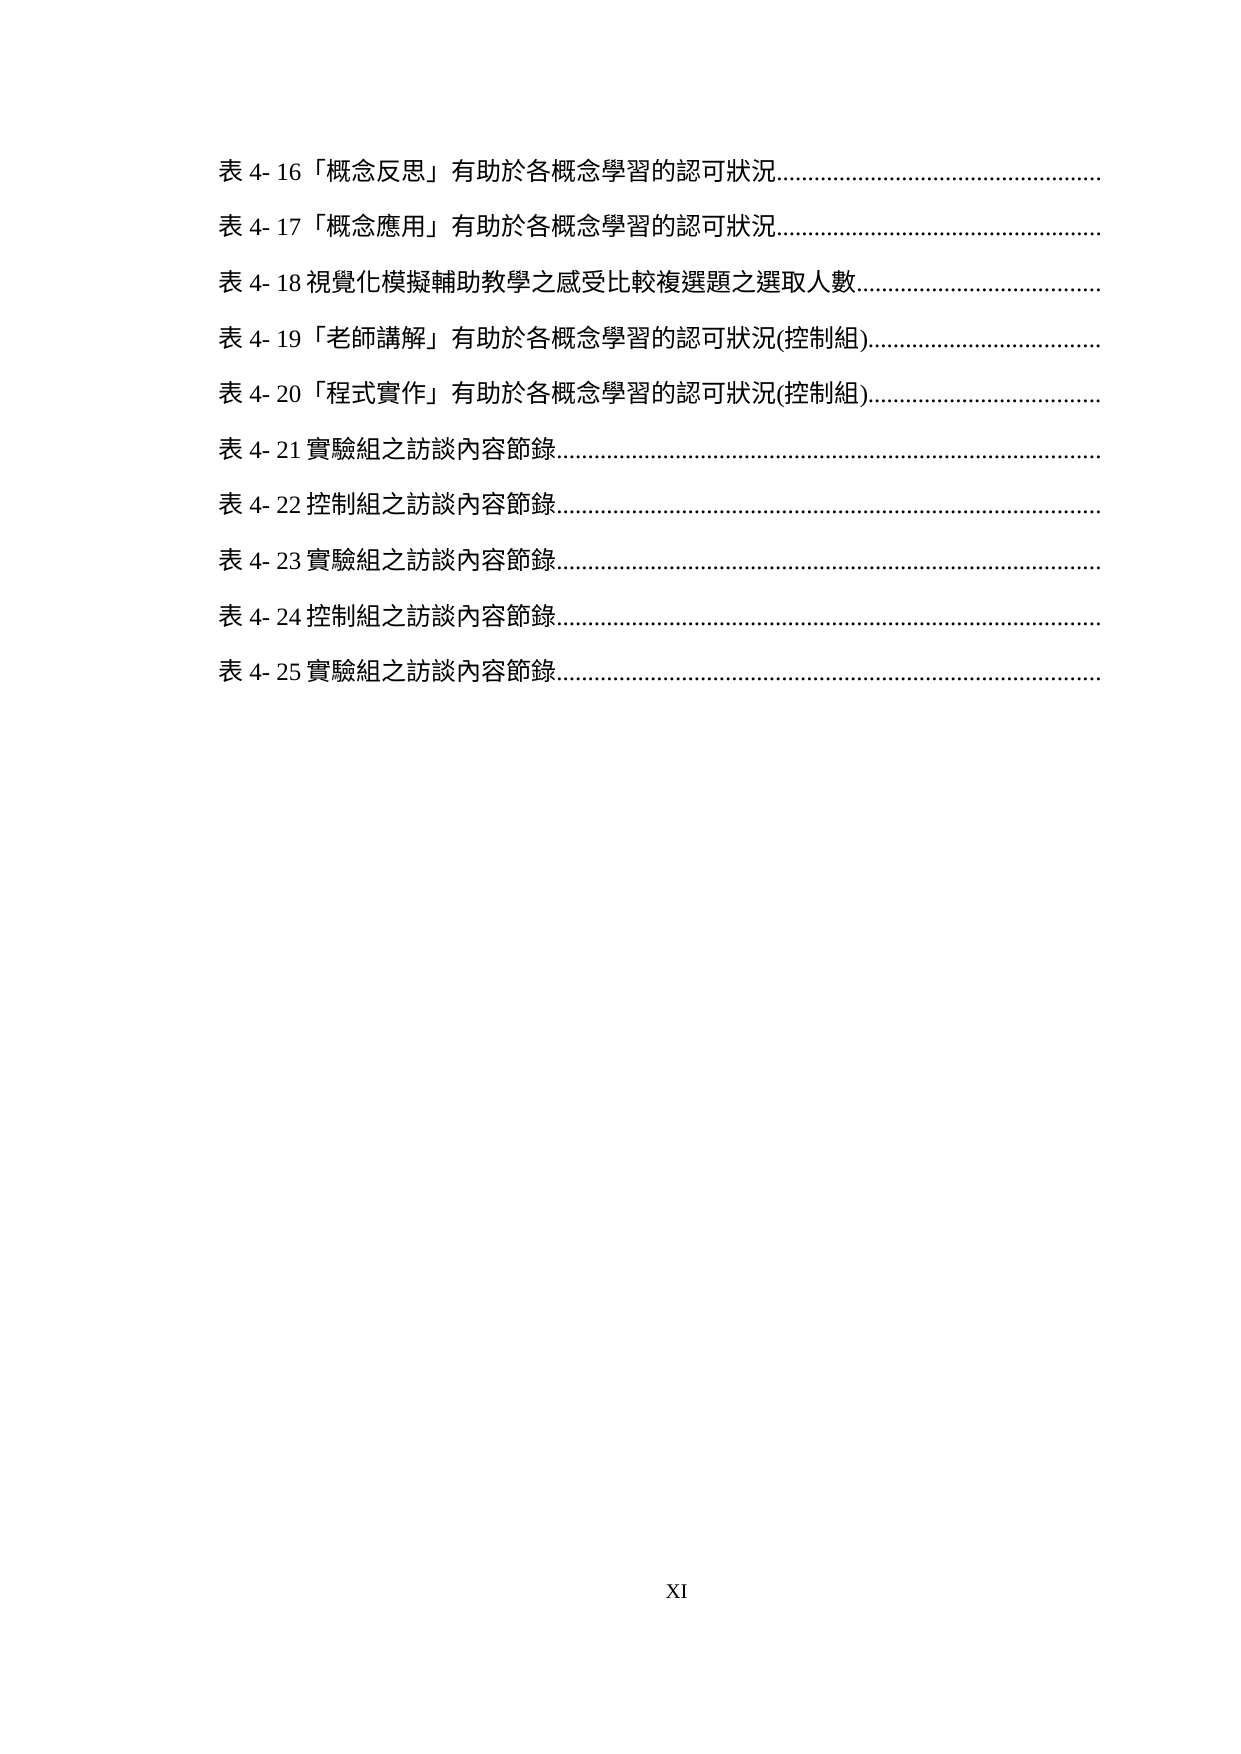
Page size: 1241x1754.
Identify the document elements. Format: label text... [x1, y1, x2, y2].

text 表 4- 21實驗組之訪談內容節錄 66 [218, 429, 1092, 466]
text 表 4- 16「概念反思」有助於各概念學習的認可狀況 57 [218, 151, 1092, 188]
text 表 4- 22控制組之訪談內容節錄 70 [218, 484, 1092, 522]
text 表 4- 25實驗組之訪談內容節錄 78 [218, 651, 1092, 689]
text 表 4- 20「程式實作」有助於各概念學習的認可狀況(控制組) 61 [218, 373, 1092, 411]
text 表 4- 18視覺化模擬輔助教學之感受比較複選題之選取人數 59 [218, 262, 1092, 299]
text 表 4- 17「概念應用」有助於各概念學習的認可狀況 58 [218, 206, 1092, 244]
text 表 4- 24控制組之訪談內容節錄 72 [218, 596, 1092, 633]
text 表 4- 23實驗組之訪談內容節錄 71 [218, 540, 1092, 577]
text 表 4- 19「老師講解」有助於各概念學習的認可狀況(控制組) 61 [218, 317, 1092, 355]
